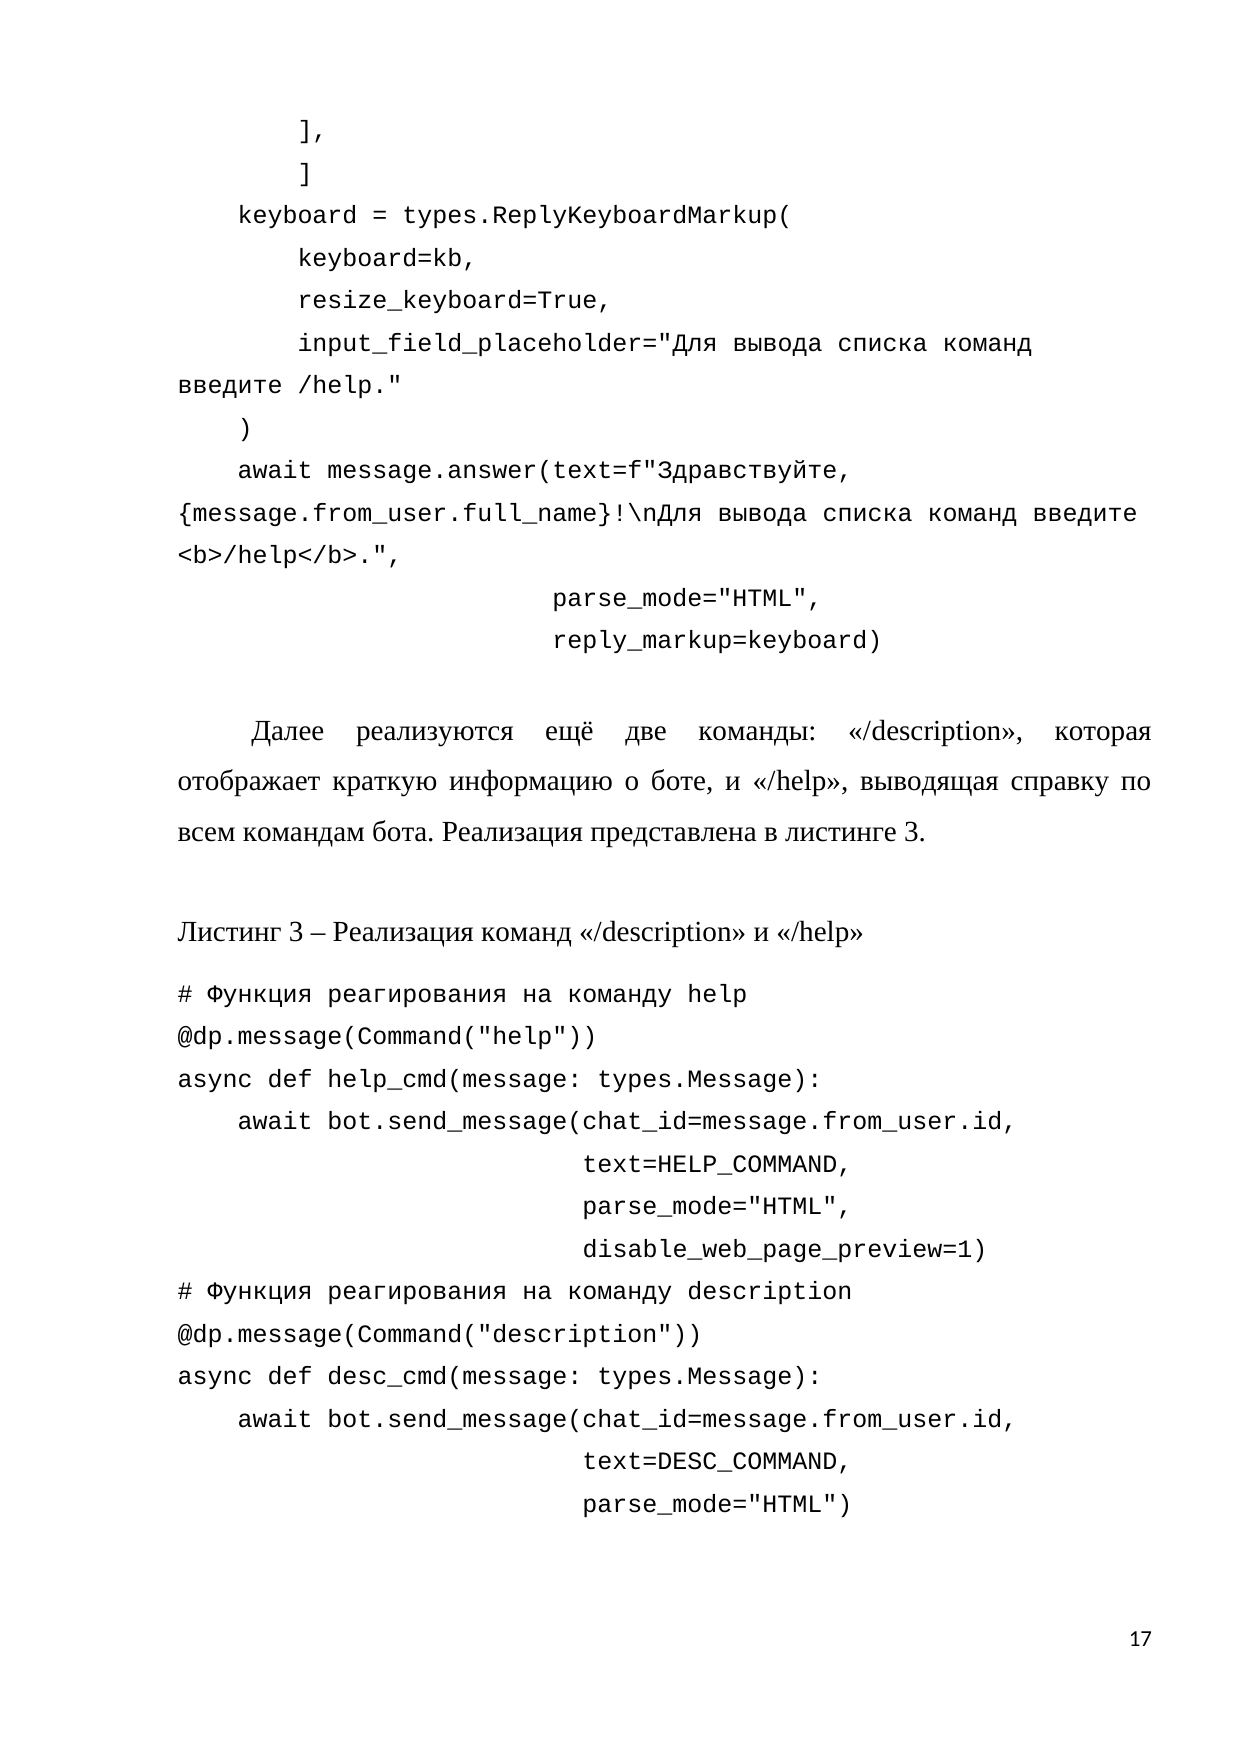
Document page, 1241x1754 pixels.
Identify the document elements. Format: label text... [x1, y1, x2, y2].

text await bot.send_message(chat_id=message.from_user.id, [177, 1406, 1152, 1435]
text disable_web_page_preview=1) [177, 1236, 1152, 1265]
text @dp.message(Command("help")) [177, 1024, 1152, 1052]
text @dp.message(Command("description")) [177, 1321, 1152, 1350]
text parse_mode="HTML", [177, 1194, 1152, 1222]
text ] [177, 161, 1152, 189]
text resize_keyboard=True, [177, 288, 1152, 316]
text reply_markup=keyboard) [177, 628, 1152, 656]
text keyboard = types.ReplyKeyboardMarkup( [177, 203, 1152, 231]
text await message.answer(text=f"Здравствуйте, {message.from_user.full_name}!\nДля вывода списка команд введите <b>/help</b>.", [177, 458, 1152, 571]
text text=HELP_COMMAND, [177, 1151, 1152, 1180]
text Листинг 3 – Реализация команд «/description» и «/help» [177, 914, 1152, 948]
text input_field_placeholder="Для вывода списка команд введите /help." [177, 331, 1152, 401]
text await bot.send_message(chat_id=message.from_user.id, [177, 1109, 1152, 1137]
text # Функция реагирования на команду description [177, 1279, 1152, 1307]
text keyboard=kb, [177, 246, 1152, 274]
text parse_mode="HTML") [177, 1491, 1152, 1520]
text # Функция реагирования на команду help [177, 981, 1152, 1010]
text async def desc_cmd(message: types.Message): [177, 1364, 1152, 1392]
text text=DESC_COMMAND, [177, 1449, 1152, 1477]
text async def help_cmd(message: types.Message): [177, 1066, 1152, 1095]
text ) [177, 416, 1152, 444]
text parse_mode="HTML", [177, 586, 1152, 614]
text ], [177, 118, 1152, 146]
text Далее реализуются ещё две команды: «/description», которая отображает краткую информацию о боте, и «/help», выводящая справку по всем командам бота. Реализация представлена в листинге 3. [177, 713, 1152, 847]
